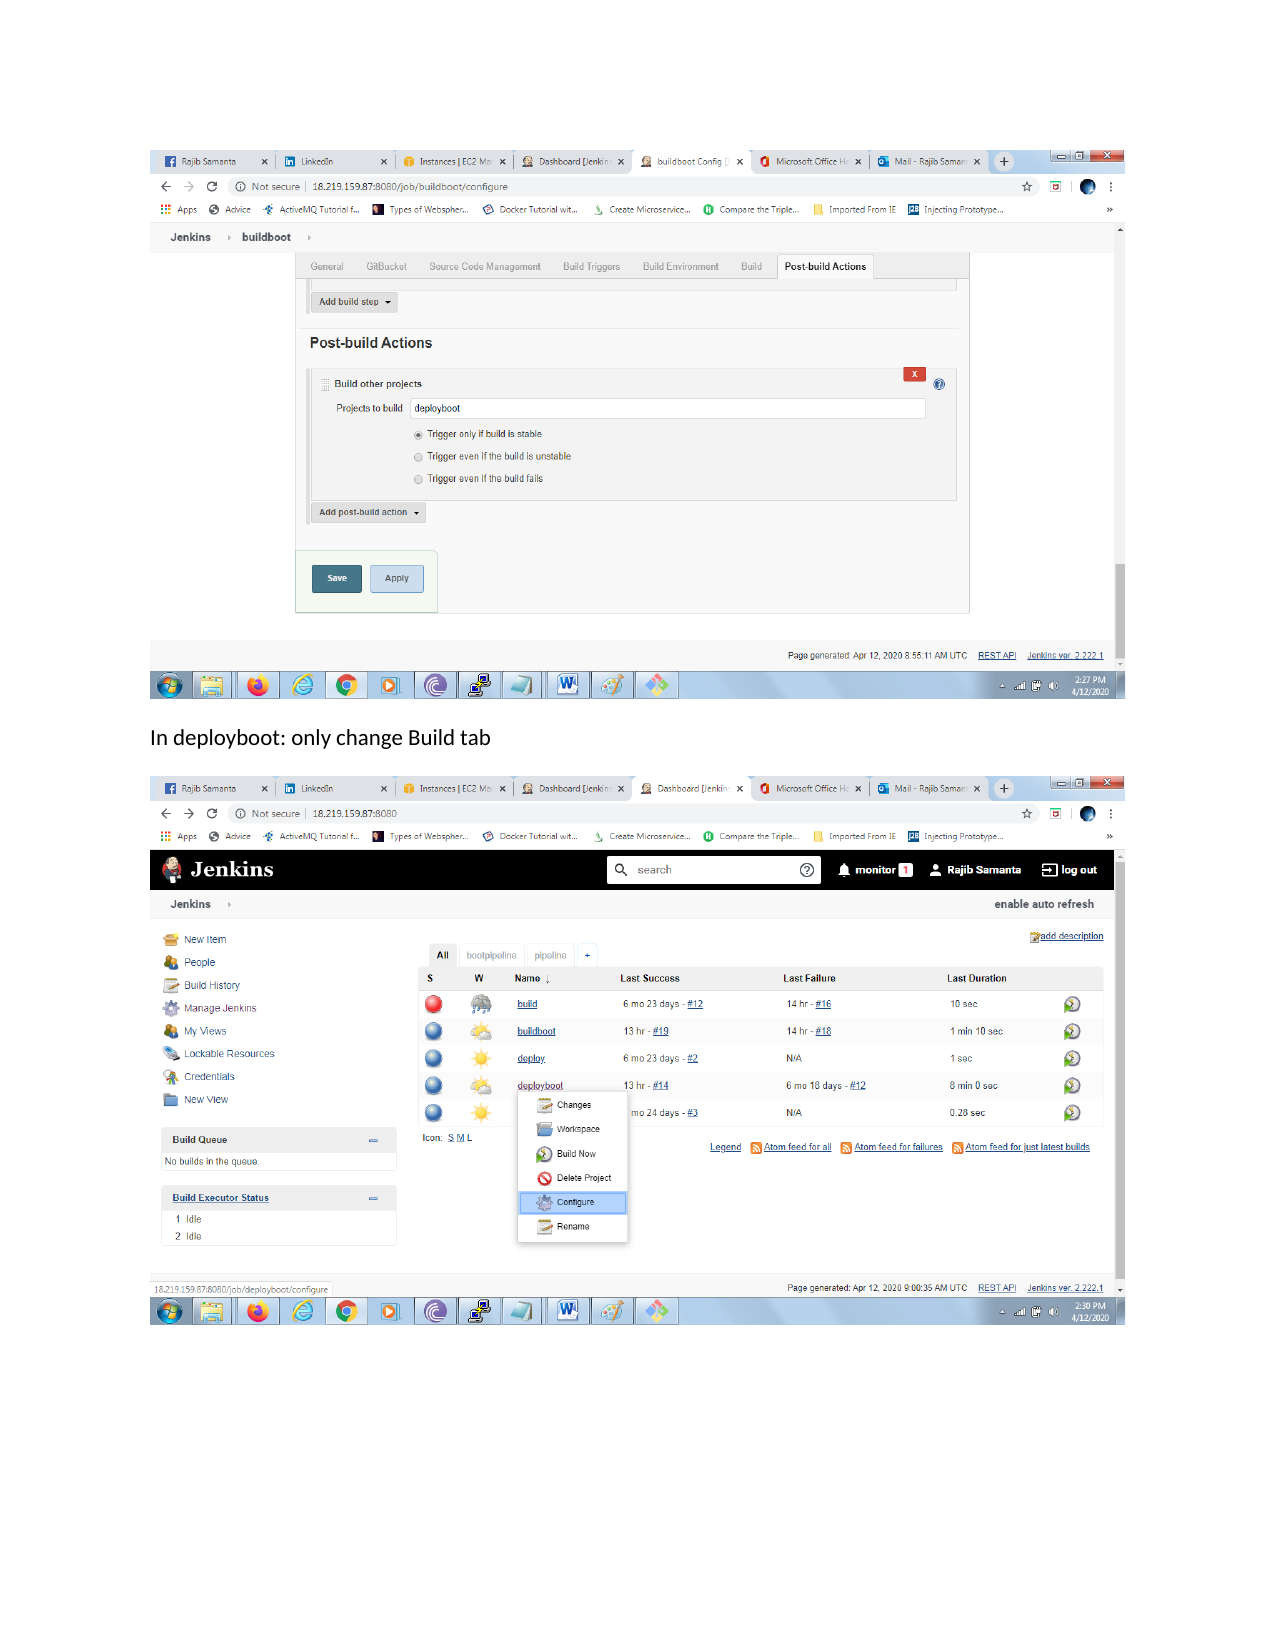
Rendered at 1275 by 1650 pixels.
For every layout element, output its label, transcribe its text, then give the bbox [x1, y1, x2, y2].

text In deployboot: only change Build tab [150, 723, 1125, 751]
picture [150, 150, 1125, 699]
picture [150, 776, 1125, 1325]
